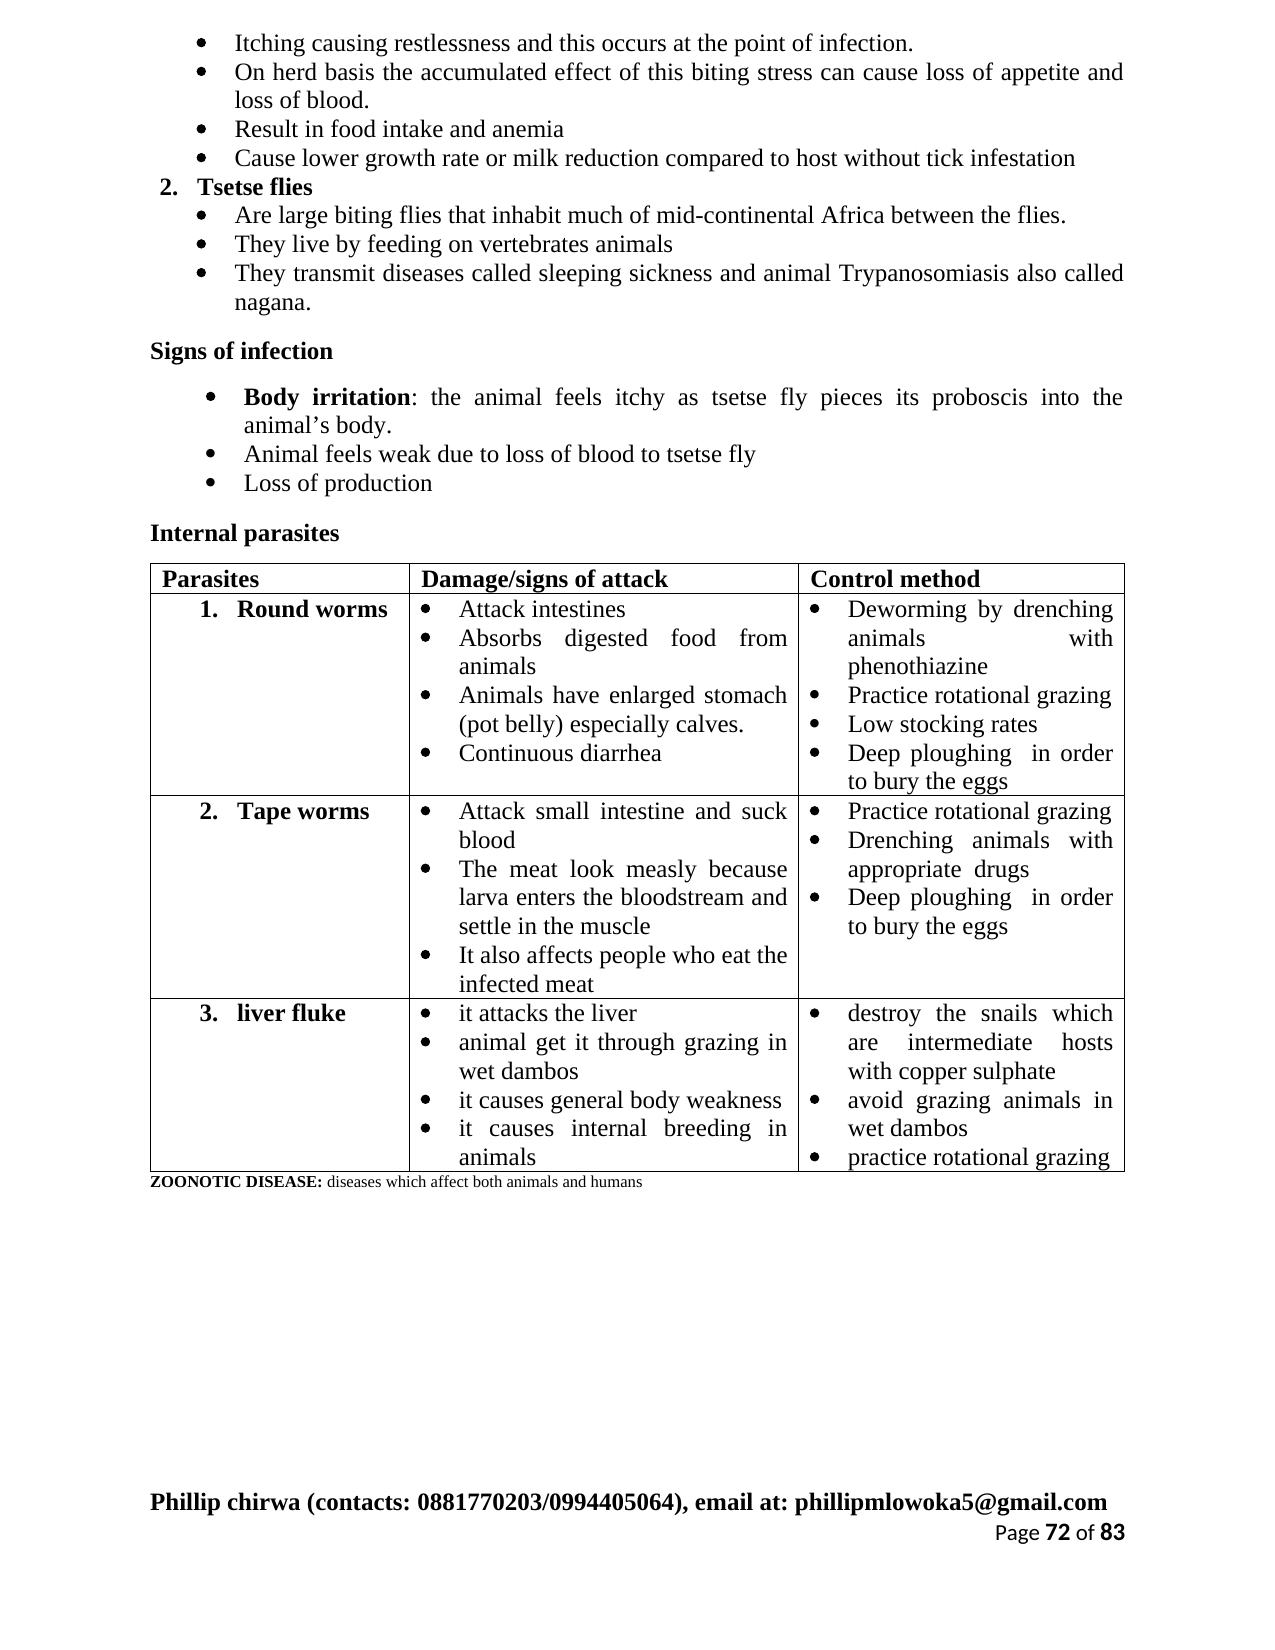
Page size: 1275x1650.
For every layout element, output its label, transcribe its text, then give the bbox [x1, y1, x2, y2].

list Animal feels weak due to loss of blood to tsetse fly [206, 439, 1125, 468]
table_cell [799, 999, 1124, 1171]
text Signs of infection [150, 336, 1125, 365]
text Internal parasites [150, 518, 1125, 546]
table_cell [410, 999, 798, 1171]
list Cause lower growth rate or milk reduction compared to host without tick infestation [197, 143, 1125, 172]
table_header Control method [799, 564, 1124, 593]
list They transmit diseases called sleeping sickness and animal Trypanosomiasis also called nagana. [197, 258, 1125, 316]
table_header Damage/signs of attack [410, 564, 798, 593]
table_cell Attack intestines Absorbs digested food from animals Animals have enlarged stomach (pot belly) especially calves. Continuous diarrhea [410, 594, 798, 795]
text ZOONOTIC DISEASE: diseases which affect both animals and humans [150, 1172, 1125, 1191]
table_cell Round worms [151, 594, 409, 795]
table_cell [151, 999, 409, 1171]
list Are large biting flies that inhabit much of mid-continental Africa between the flies. [197, 201, 1125, 229]
list Body irritation: the animal feels itchy as tsetse fly pieces its proboscis into the animal’s body. [206, 382, 1125, 439]
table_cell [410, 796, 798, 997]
table_cell Deworming by drenching animals with phenothiazine Practice rotational grazing Low stocking rates Deep ploughing in order to bury the eggs [799, 594, 1124, 795]
list Loss of production [206, 468, 1125, 497]
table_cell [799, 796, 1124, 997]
table_header Parasites [151, 564, 409, 593]
list Tsetse flies [159, 172, 1125, 201]
list They live by feeding on vertebrates animals [197, 229, 1125, 258]
list On herd basis the accumulated effect of this biting stress can cause loss of appetite and loss of blood. [197, 57, 1125, 114]
table_cell Tape worms [151, 796, 409, 997]
list Result in food intake and anemia [197, 114, 1125, 143]
list Itching causing restlessness and this occurs at the point of infection. [197, 28, 1125, 57]
